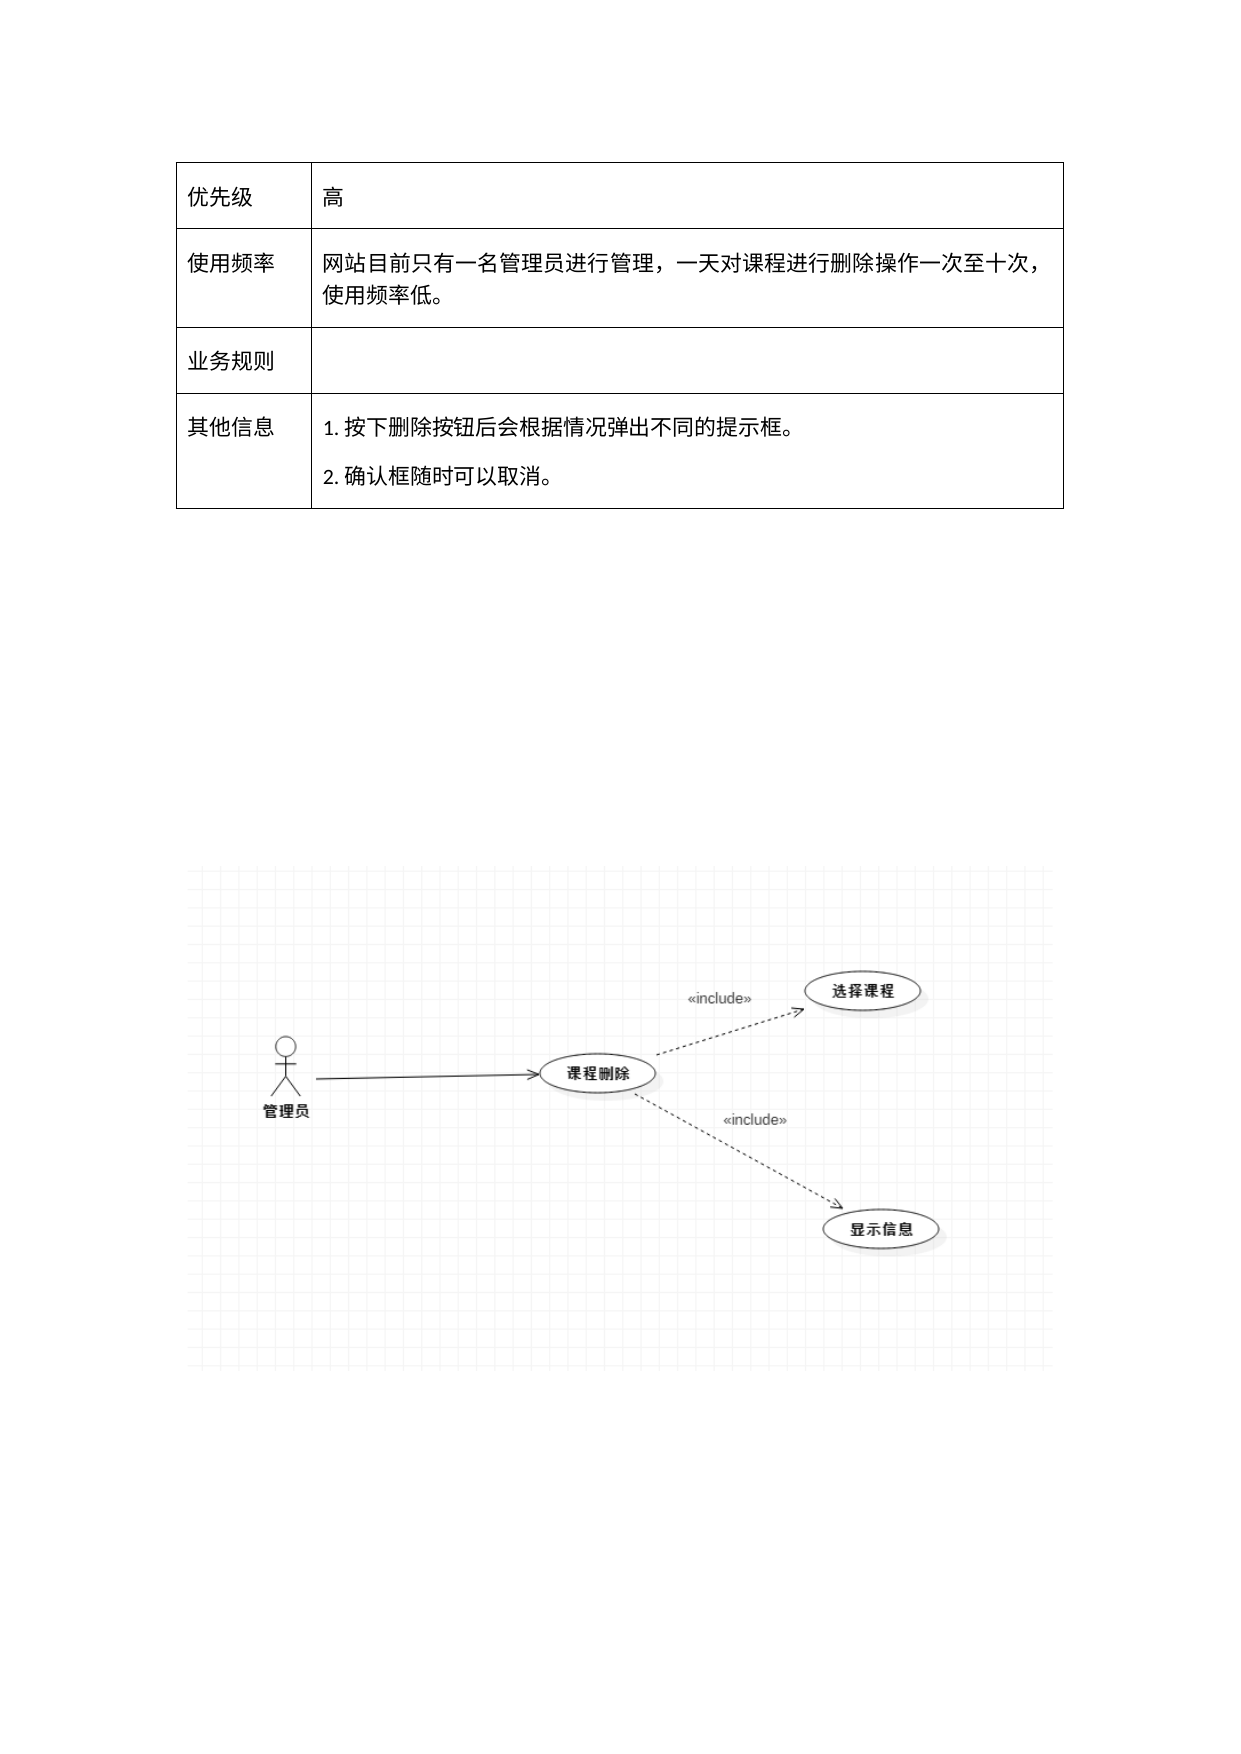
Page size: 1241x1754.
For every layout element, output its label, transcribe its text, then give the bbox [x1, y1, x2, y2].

table_cell 优先级 [177, 163, 311, 228]
table_cell 其他信息 [177, 394, 311, 507]
table_cell 网站目前只有一名管理员进行管理，一天对课程进行删除操作一次至十次，使用频率低。 [312, 229, 1063, 327]
table_cell 业务规则 [177, 328, 311, 393]
table_cell [312, 328, 1063, 393]
table_cell 使用频率 [177, 229, 311, 327]
table_cell 高 [312, 163, 1063, 228]
picture [187, 866, 1053, 1371]
table_cell 按下删除按钮后会根据情况弹出不同的提示框。 确认框随时可以取消。 [312, 394, 1063, 507]
